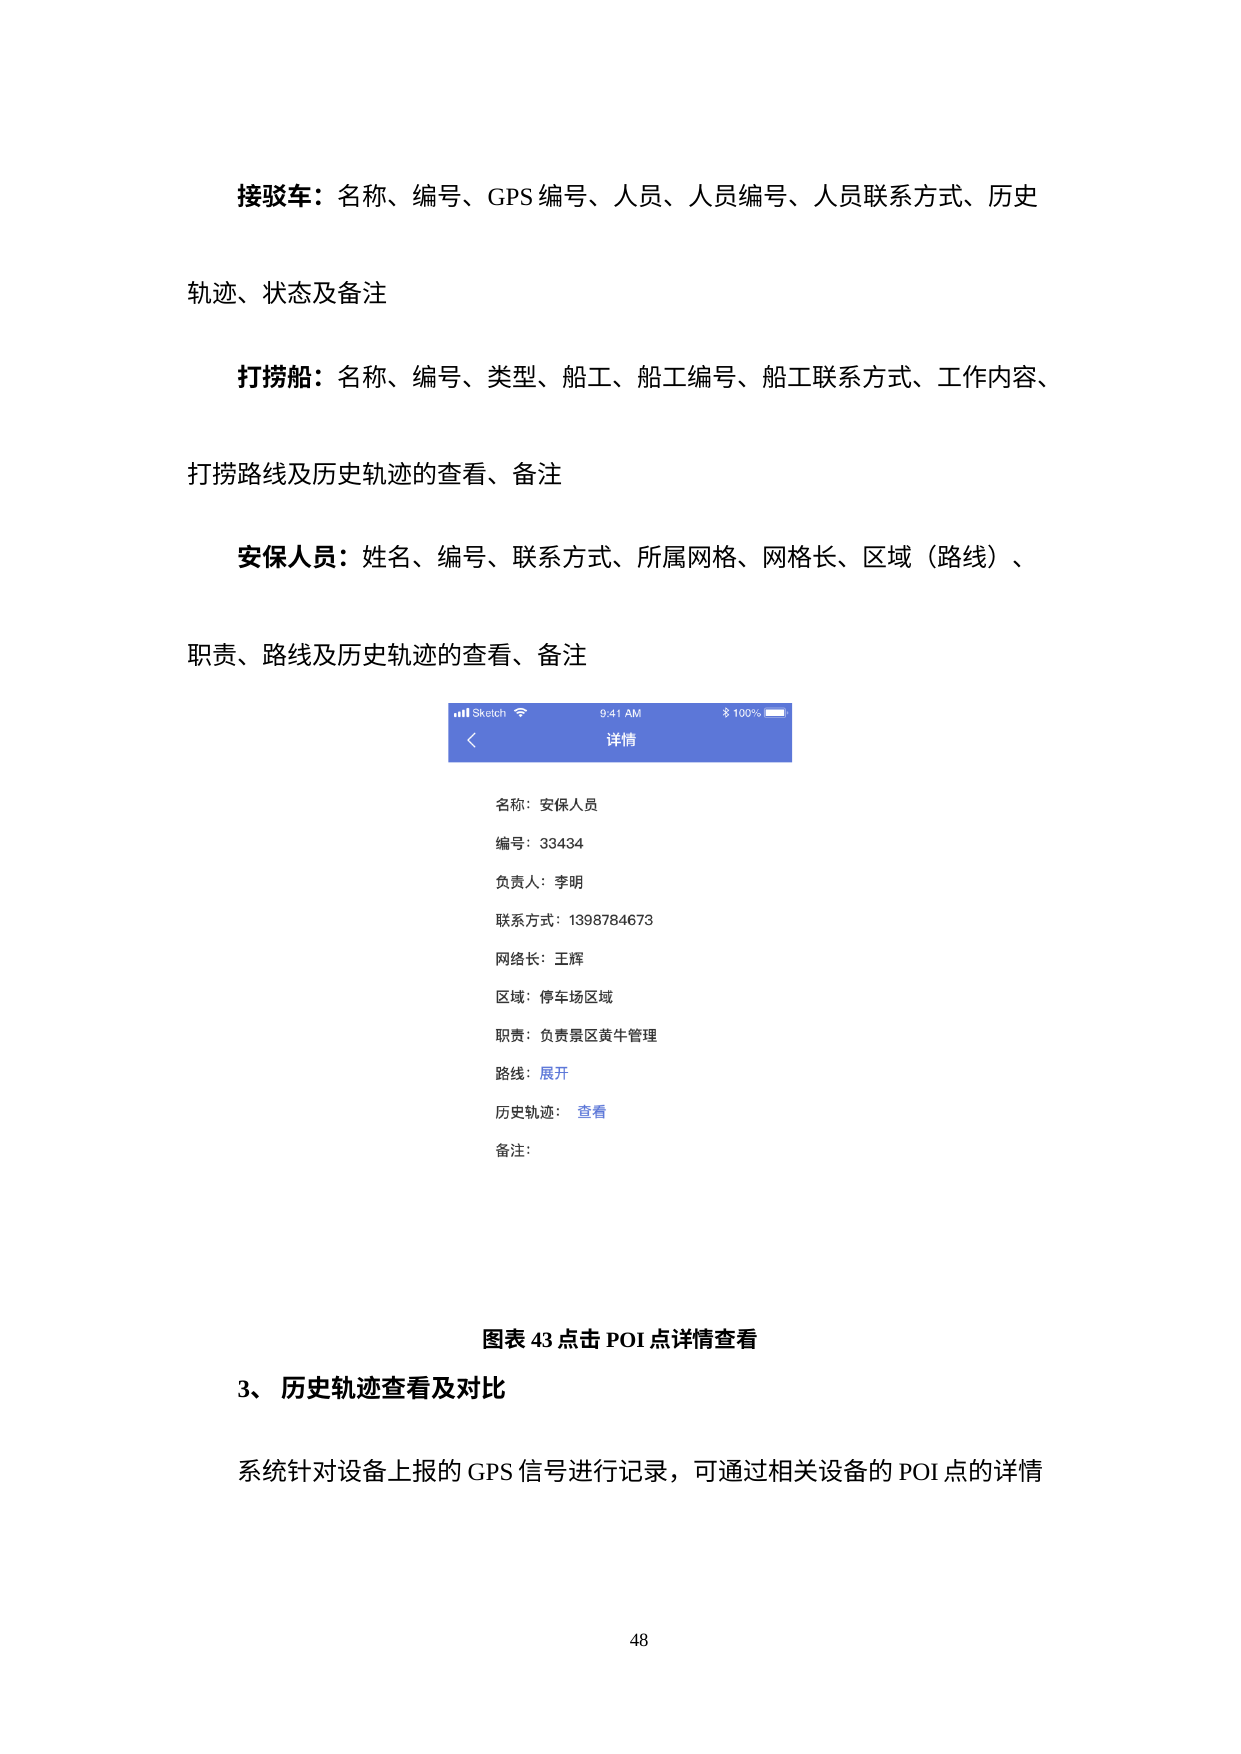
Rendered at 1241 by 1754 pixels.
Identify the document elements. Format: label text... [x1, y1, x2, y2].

picture [448, 703, 793, 1316]
text 图表 43 点击POI点详情查看 [187, 1321, 1053, 1354]
text 打捞船：名称、编号、类型、船工、船工编号、船工联系方式、工作内容、打捞路线及历史轨迹的查看、备注 [187, 343, 1053, 505]
text 安保人员：姓名、编号、联系方式、所属网格、网格长、区域（路线）、职责、路线及历史轨迹的查看、备注 [187, 523, 1053, 686]
list 历史轨迹查看及对比 [237, 1354, 1053, 1419]
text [187, 1437, 1053, 1502]
text 接驳车：名称、编号、GPS编号、人员、人员编号、人员联系方式、历史轨迹、状态及备注 [187, 162, 1053, 324]
